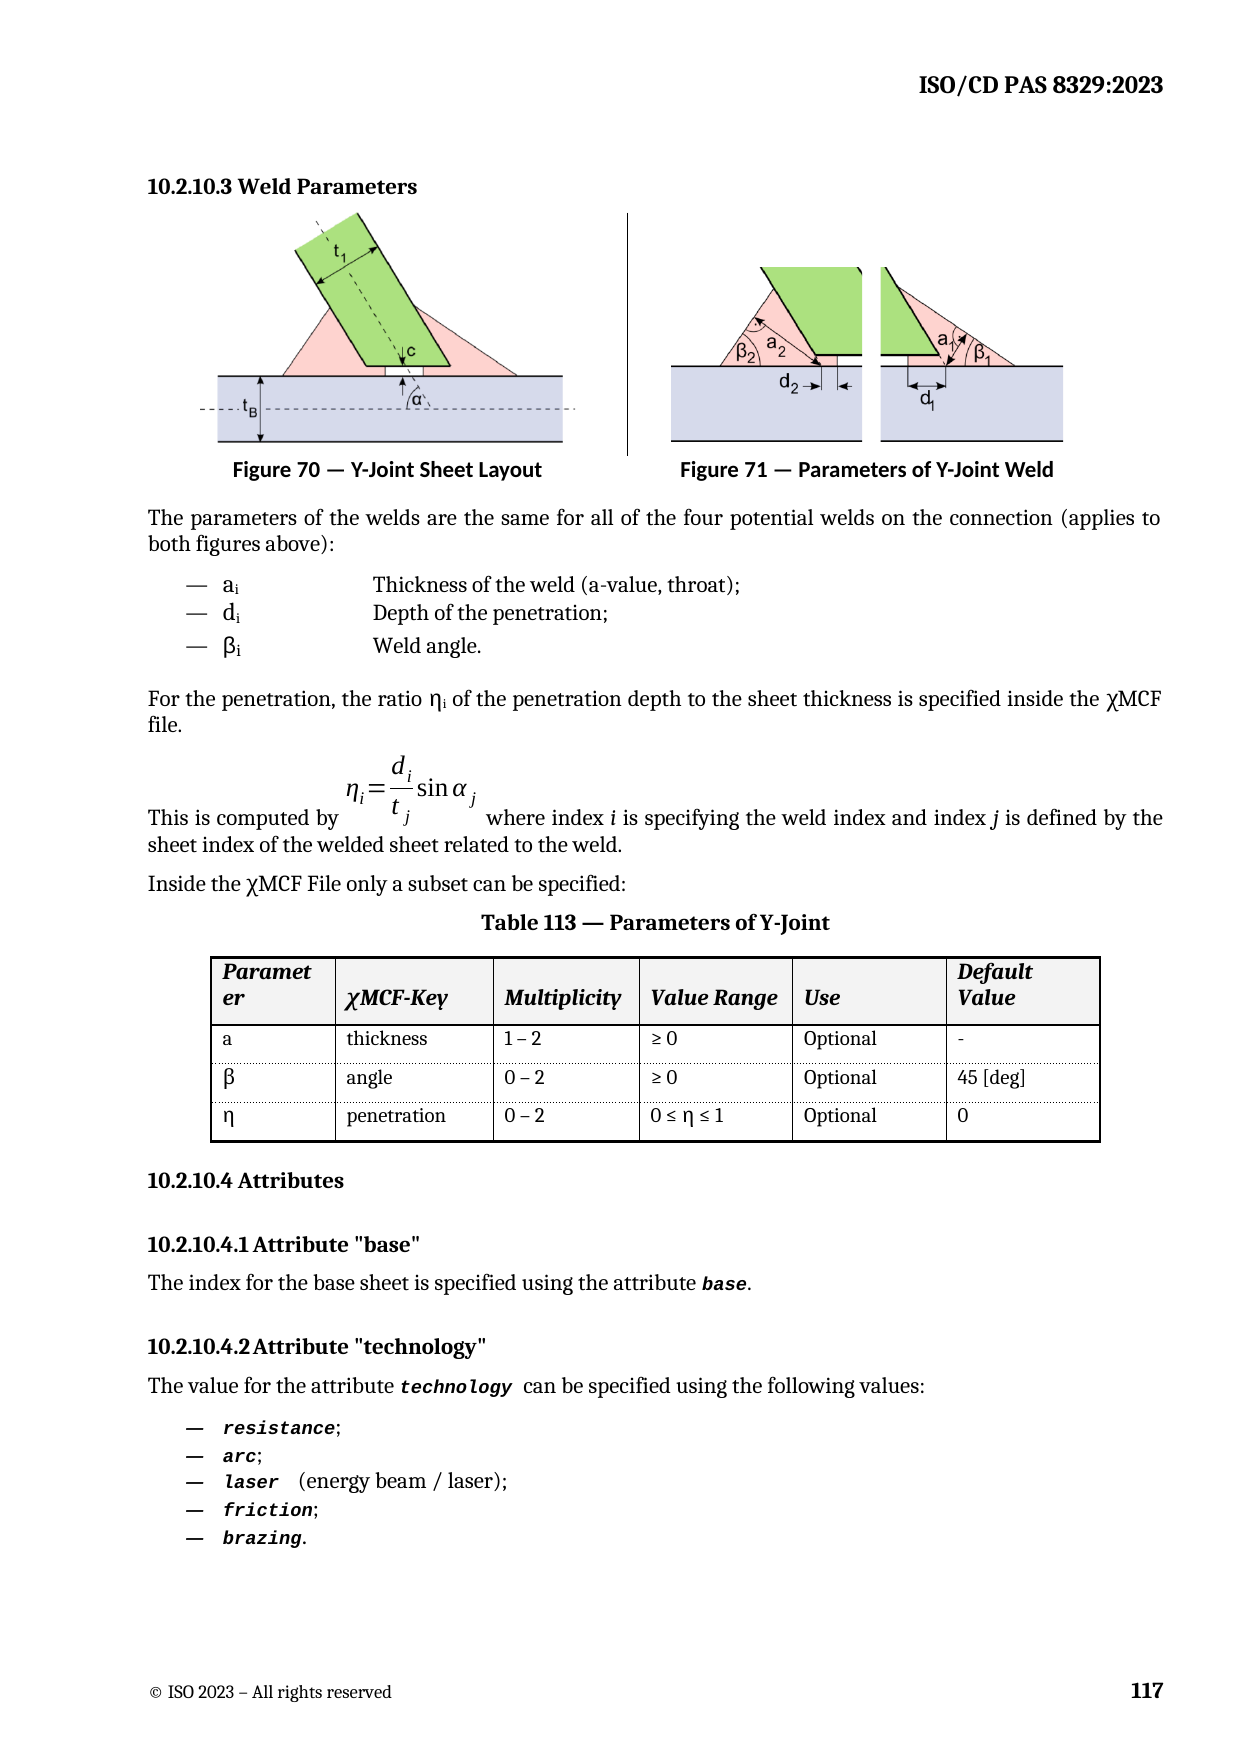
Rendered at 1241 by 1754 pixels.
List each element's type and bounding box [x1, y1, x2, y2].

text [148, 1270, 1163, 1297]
picture [200, 212, 575, 443]
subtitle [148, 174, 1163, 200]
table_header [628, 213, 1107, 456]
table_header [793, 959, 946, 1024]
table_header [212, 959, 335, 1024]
picture [671, 267, 863, 442]
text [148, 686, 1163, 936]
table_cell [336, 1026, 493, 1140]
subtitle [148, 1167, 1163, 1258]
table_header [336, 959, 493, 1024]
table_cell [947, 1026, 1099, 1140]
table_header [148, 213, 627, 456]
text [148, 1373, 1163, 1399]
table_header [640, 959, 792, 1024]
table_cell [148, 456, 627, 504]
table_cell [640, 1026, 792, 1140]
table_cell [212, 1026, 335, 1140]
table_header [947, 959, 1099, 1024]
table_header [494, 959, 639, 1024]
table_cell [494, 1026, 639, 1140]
picture [880, 267, 1064, 442]
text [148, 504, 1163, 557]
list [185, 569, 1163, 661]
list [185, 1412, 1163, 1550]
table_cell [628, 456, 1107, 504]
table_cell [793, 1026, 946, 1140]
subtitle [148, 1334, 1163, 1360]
